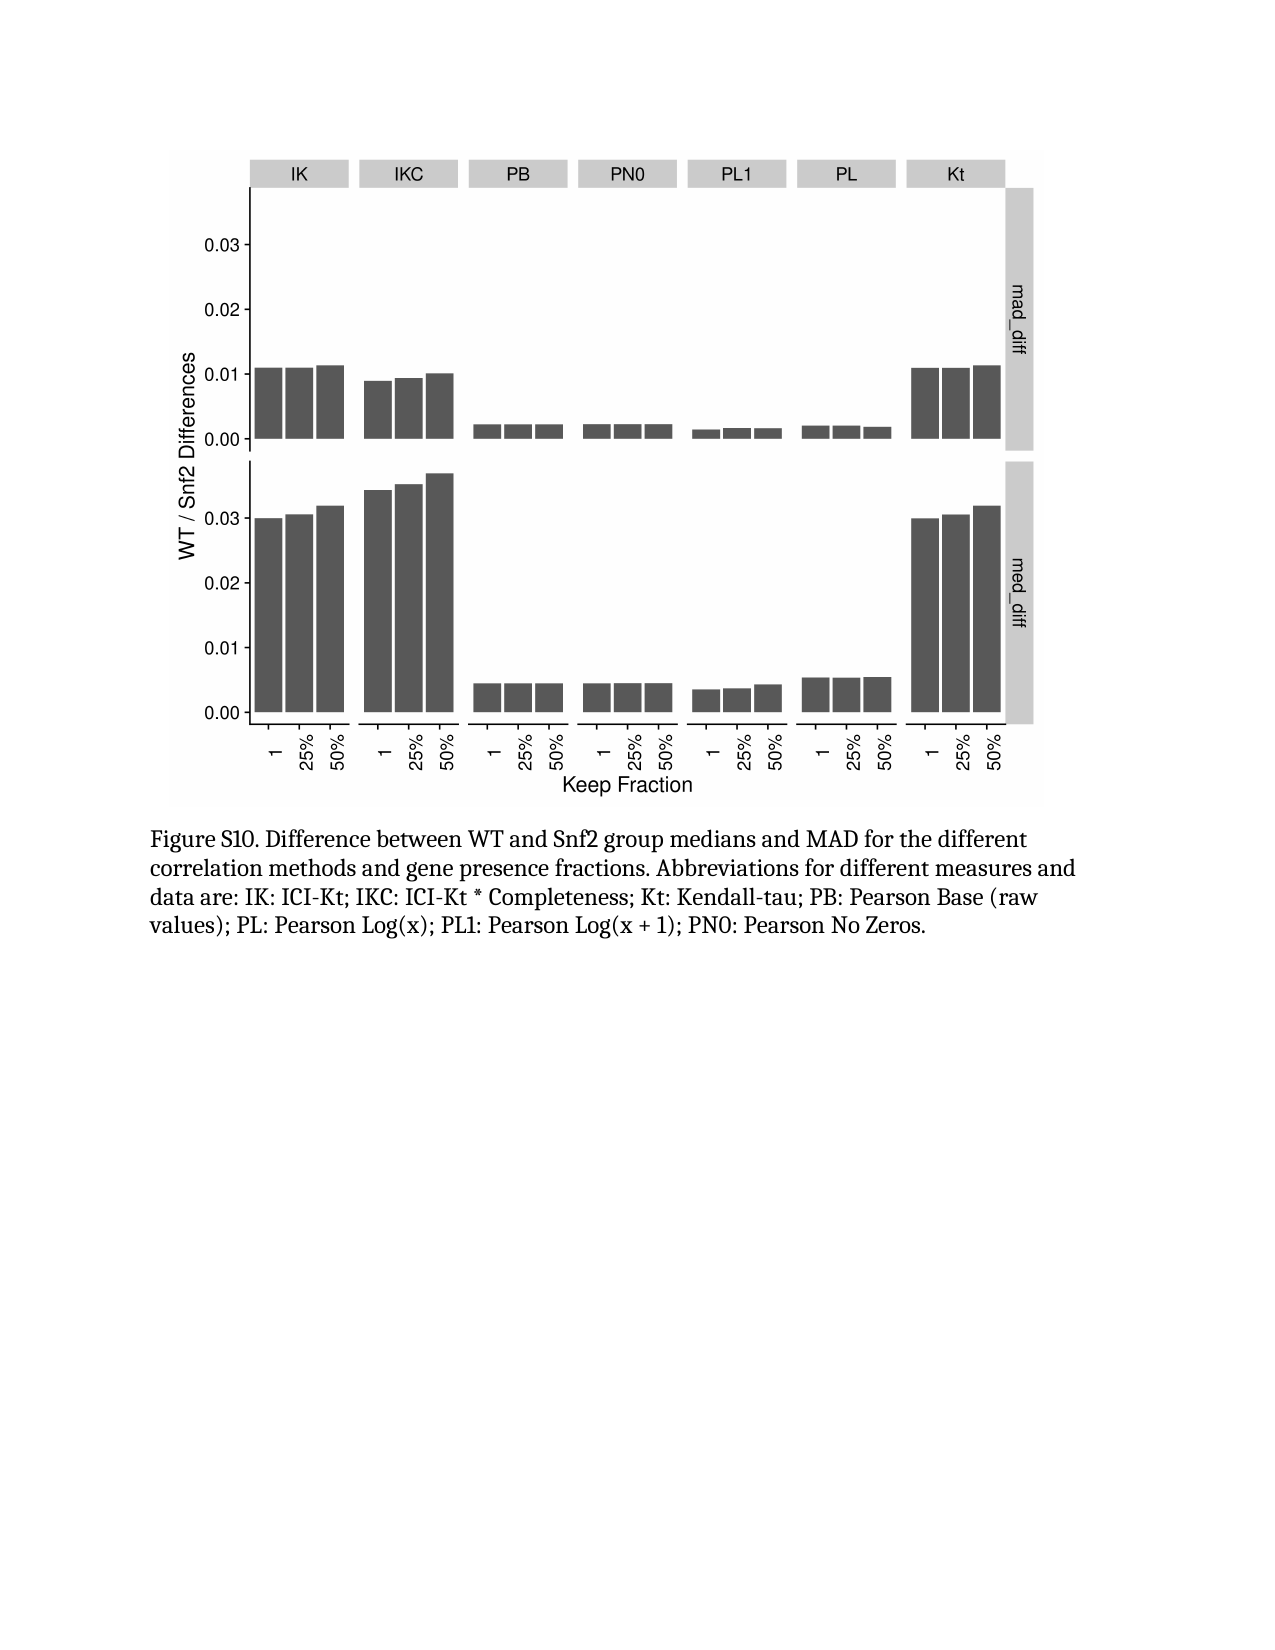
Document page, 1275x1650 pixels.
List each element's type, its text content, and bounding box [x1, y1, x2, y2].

text Figure S10. Difference between WT and Snf2 group medians and MAD for the different correlation methods and gene presence fractions. Abbreviations for different measures and data are: IK: ICI-Kt; IKC: ICI-Kt * Completeness; Kt: Kendall-tau; PB: Pearson Base (raw values); PL: Pearson Log(x); PL1: Pearson Log(x + 1); PN0: Pearson No Zeros. [150, 825, 1125, 940]
picture [168, 150, 1044, 807]
